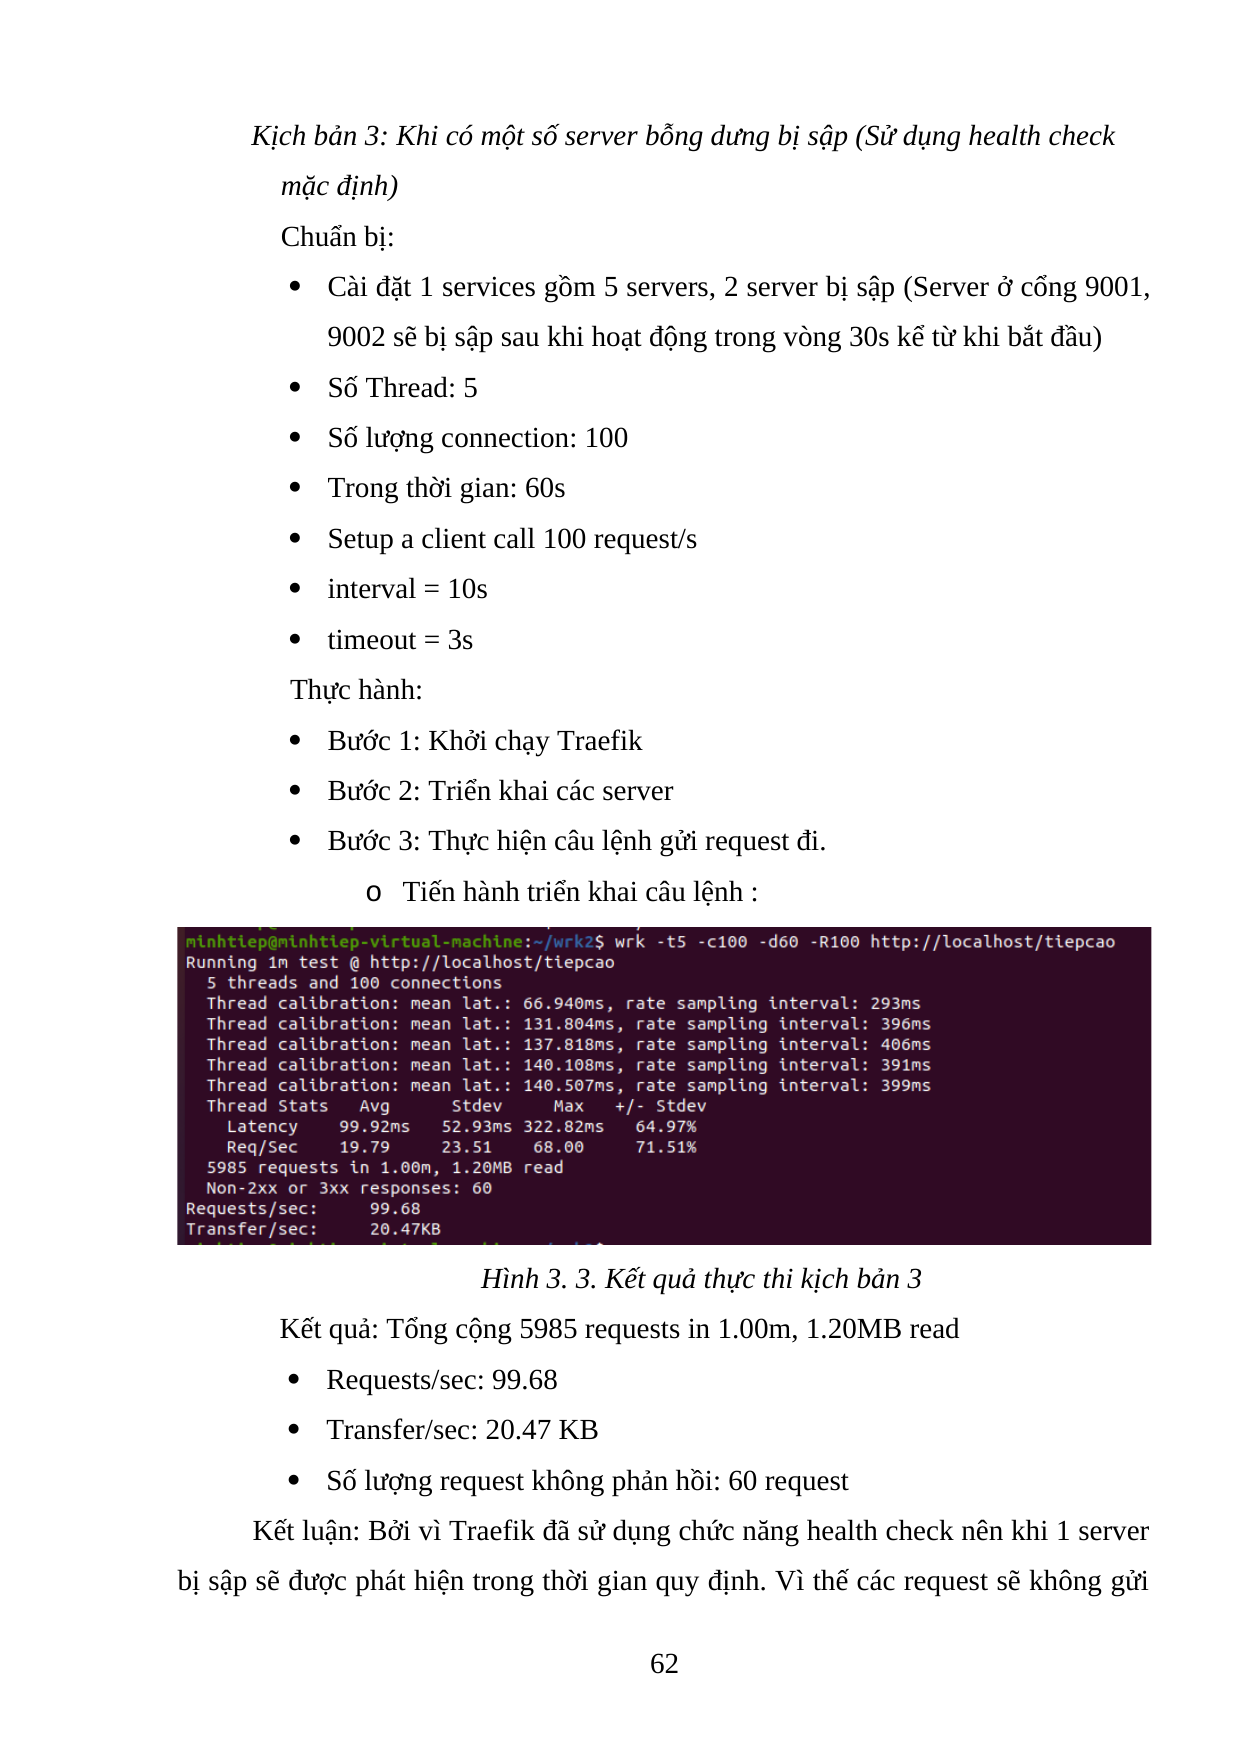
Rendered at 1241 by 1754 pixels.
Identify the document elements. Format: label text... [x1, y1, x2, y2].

list Số lượng request không phản hồi: 60 request [288, 1463, 1152, 1496]
list Bước 2: Triển khai các server [290, 773, 1152, 807]
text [177, 1513, 1152, 1597]
text Chuẩn bị: [206, 219, 1152, 252]
list Trong thời gian: 60s [290, 471, 1152, 504]
list Bước 3: Thực hiện câu lệnh gửi request đi. [290, 823, 1152, 857]
list Transfer/sec: 20.47 KB [288, 1412, 1152, 1446]
picture [177, 927, 1152, 1245]
list Tiến hành triển khai câu lệnh : [365, 874, 1152, 910]
list Requests/sec: 99.68 [288, 1362, 1152, 1395]
list Số lượng connection: 100 [290, 420, 1152, 454]
text Kết quả: Tổng cộng 5985 requests in 1.00m, 1.20MB read [177, 1311, 1152, 1345]
list Bước 1: Khởi chạy Traefik [290, 723, 1152, 756]
list interval = 10s [290, 571, 1152, 605]
subtitle Kịch bản 3: Khi có một số server bỗng dưng bị sập (Sử dụng health check mặc định) [251, 118, 1152, 202]
text Thực hành: [215, 672, 1152, 706]
list Số Thread: 5 [290, 370, 1152, 403]
list Cài đặt 1 services gồm 5 servers, 2 server bị sập (Server ở cổng 9001, 9002 sẽ bị sập sau khi hoạt động trong vòng 30s kể từ khi bắt đầu) [290, 269, 1152, 353]
list Setup a client call 100 request/s [290, 521, 1152, 555]
list timeout = 3s [290, 622, 1152, 656]
